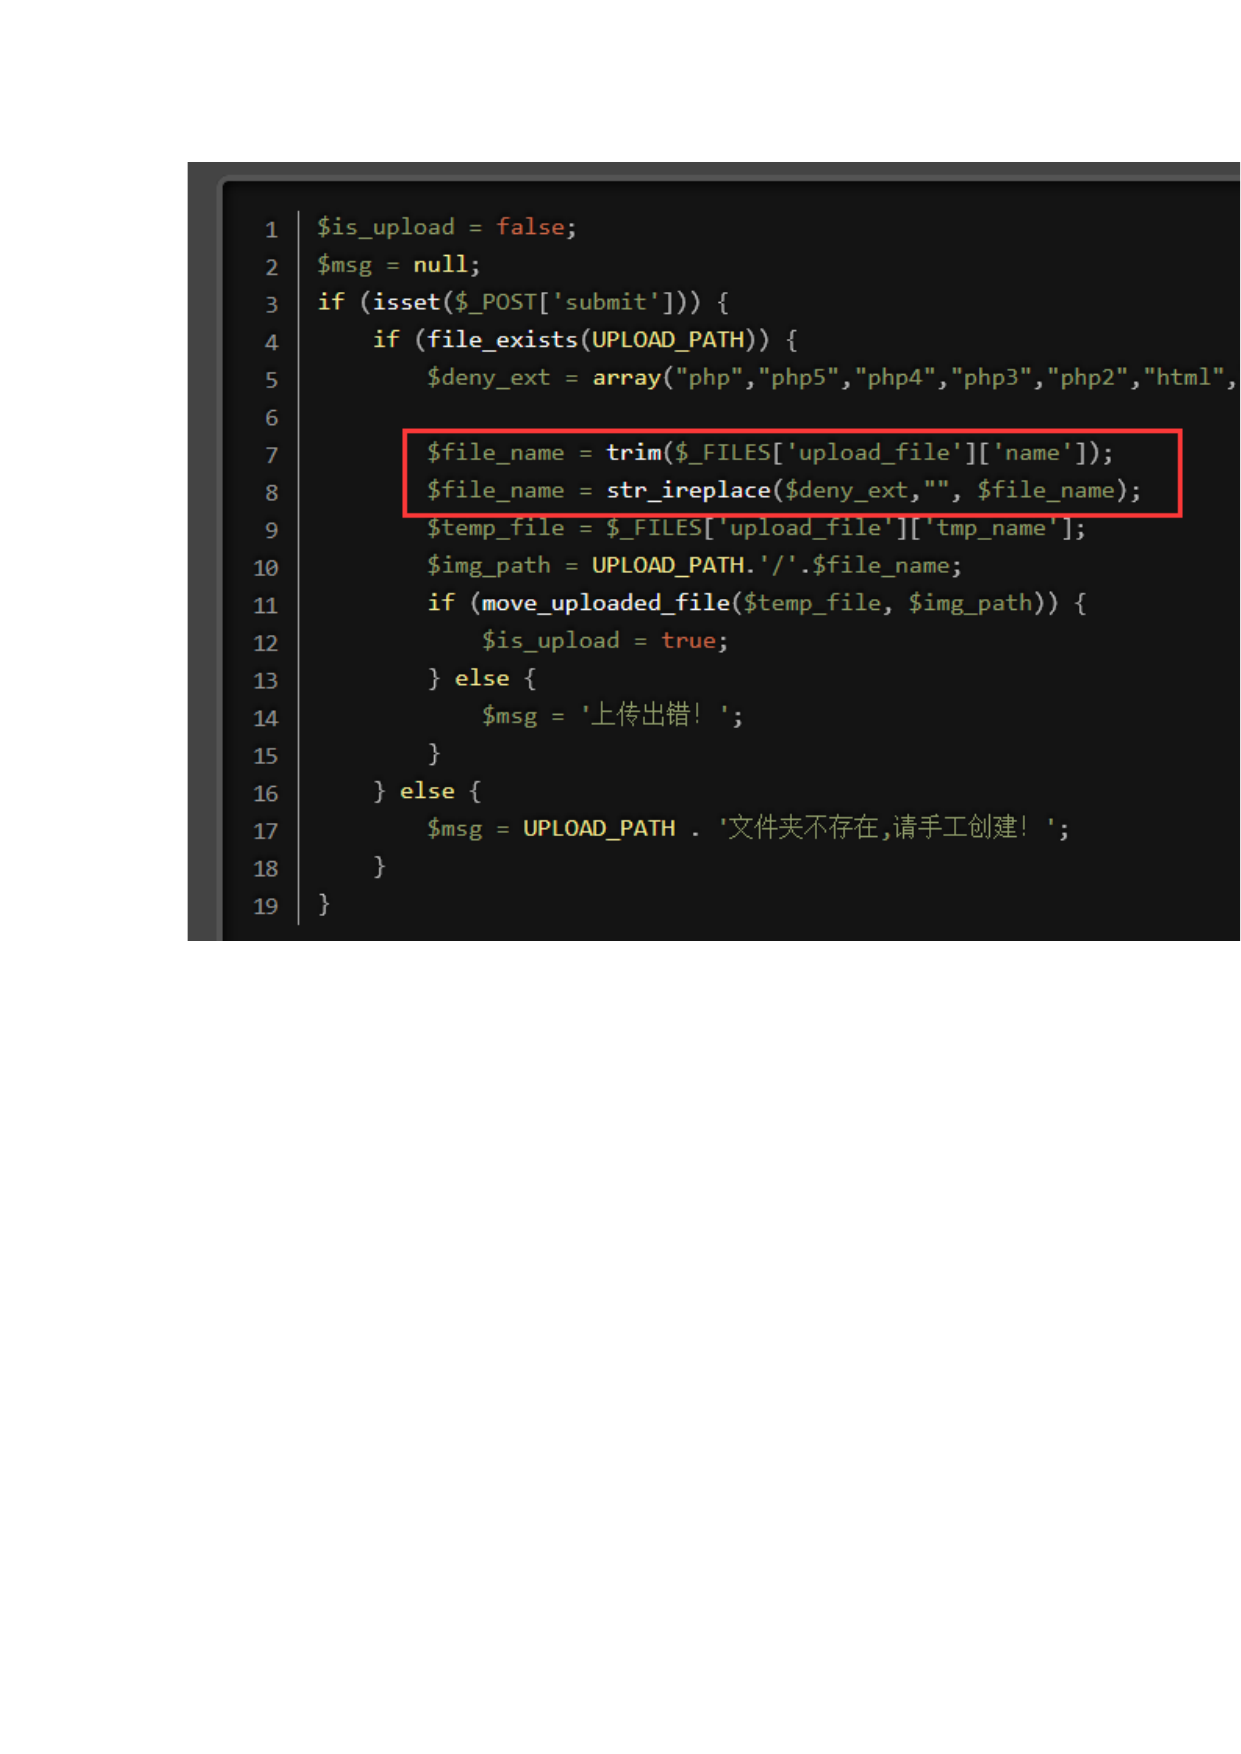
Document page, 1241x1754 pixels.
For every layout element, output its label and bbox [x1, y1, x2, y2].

picture [187, 162, 1241, 941]
